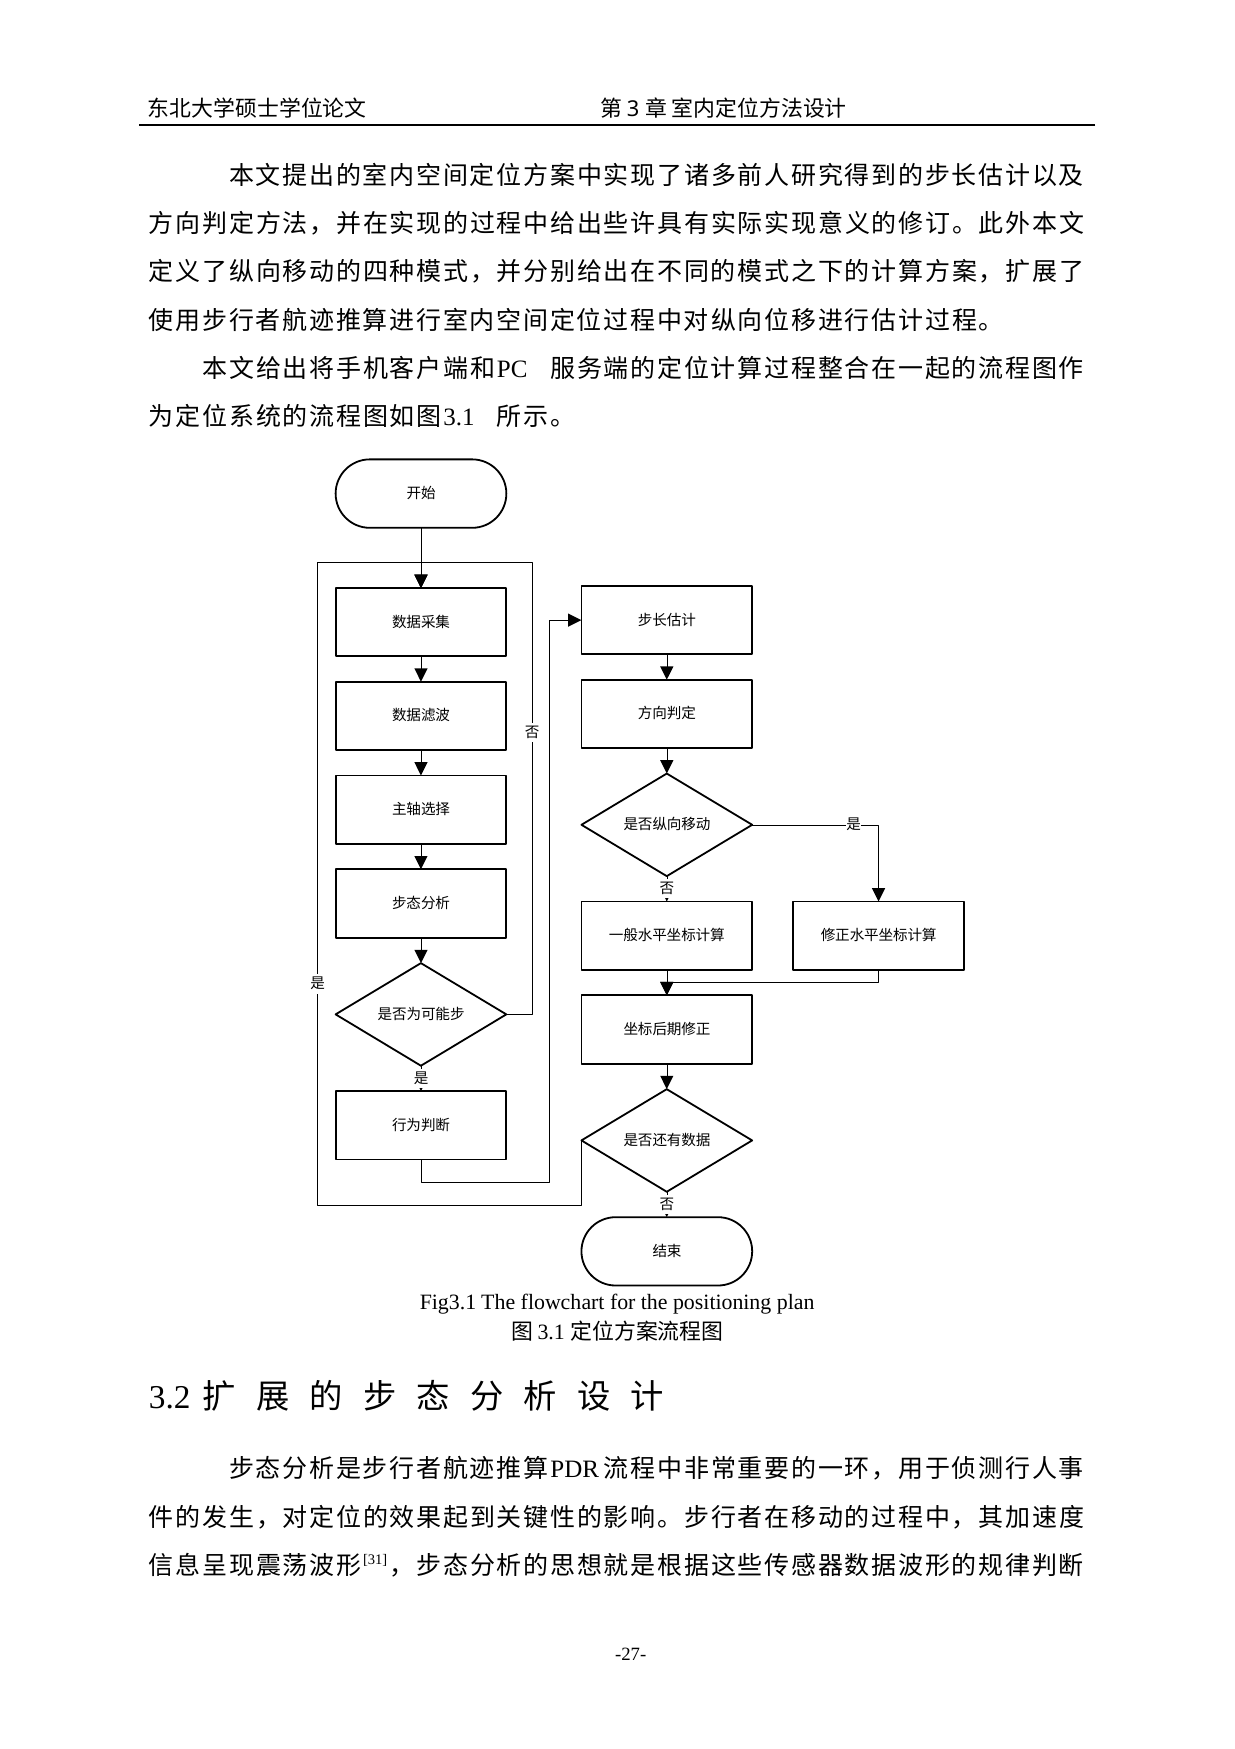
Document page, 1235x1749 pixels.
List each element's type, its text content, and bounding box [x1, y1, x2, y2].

text Fig3.1 The flowchart for the positioning plan [149, 439, 1086, 1314]
text 本文提出的室内空间定位方案中实现了诸多前人研究得到的步长估计以及方向判定方法，并在实现的过程中给出些许具有实际实现意义的修订。此外本文定义了纵向移动的四种模式，并分别给出在不同的模式之下的计算方案，扩展了使用步行者航迹推算进行室内空间定位过程中对纵向位移进行估计过程。 [149, 149, 1086, 342]
text 本文给出将手机客户端和PC服务端的定位计算过程整合在一起的流程图作为定位系统的流程图如图3.1所示。 [149, 342, 1086, 439]
text 图3.1 定位方案流程图 [149, 1314, 1086, 1346]
subtitle 扩展的步态分析设计 [149, 1370, 1086, 1418]
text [149, 1443, 1086, 1588]
